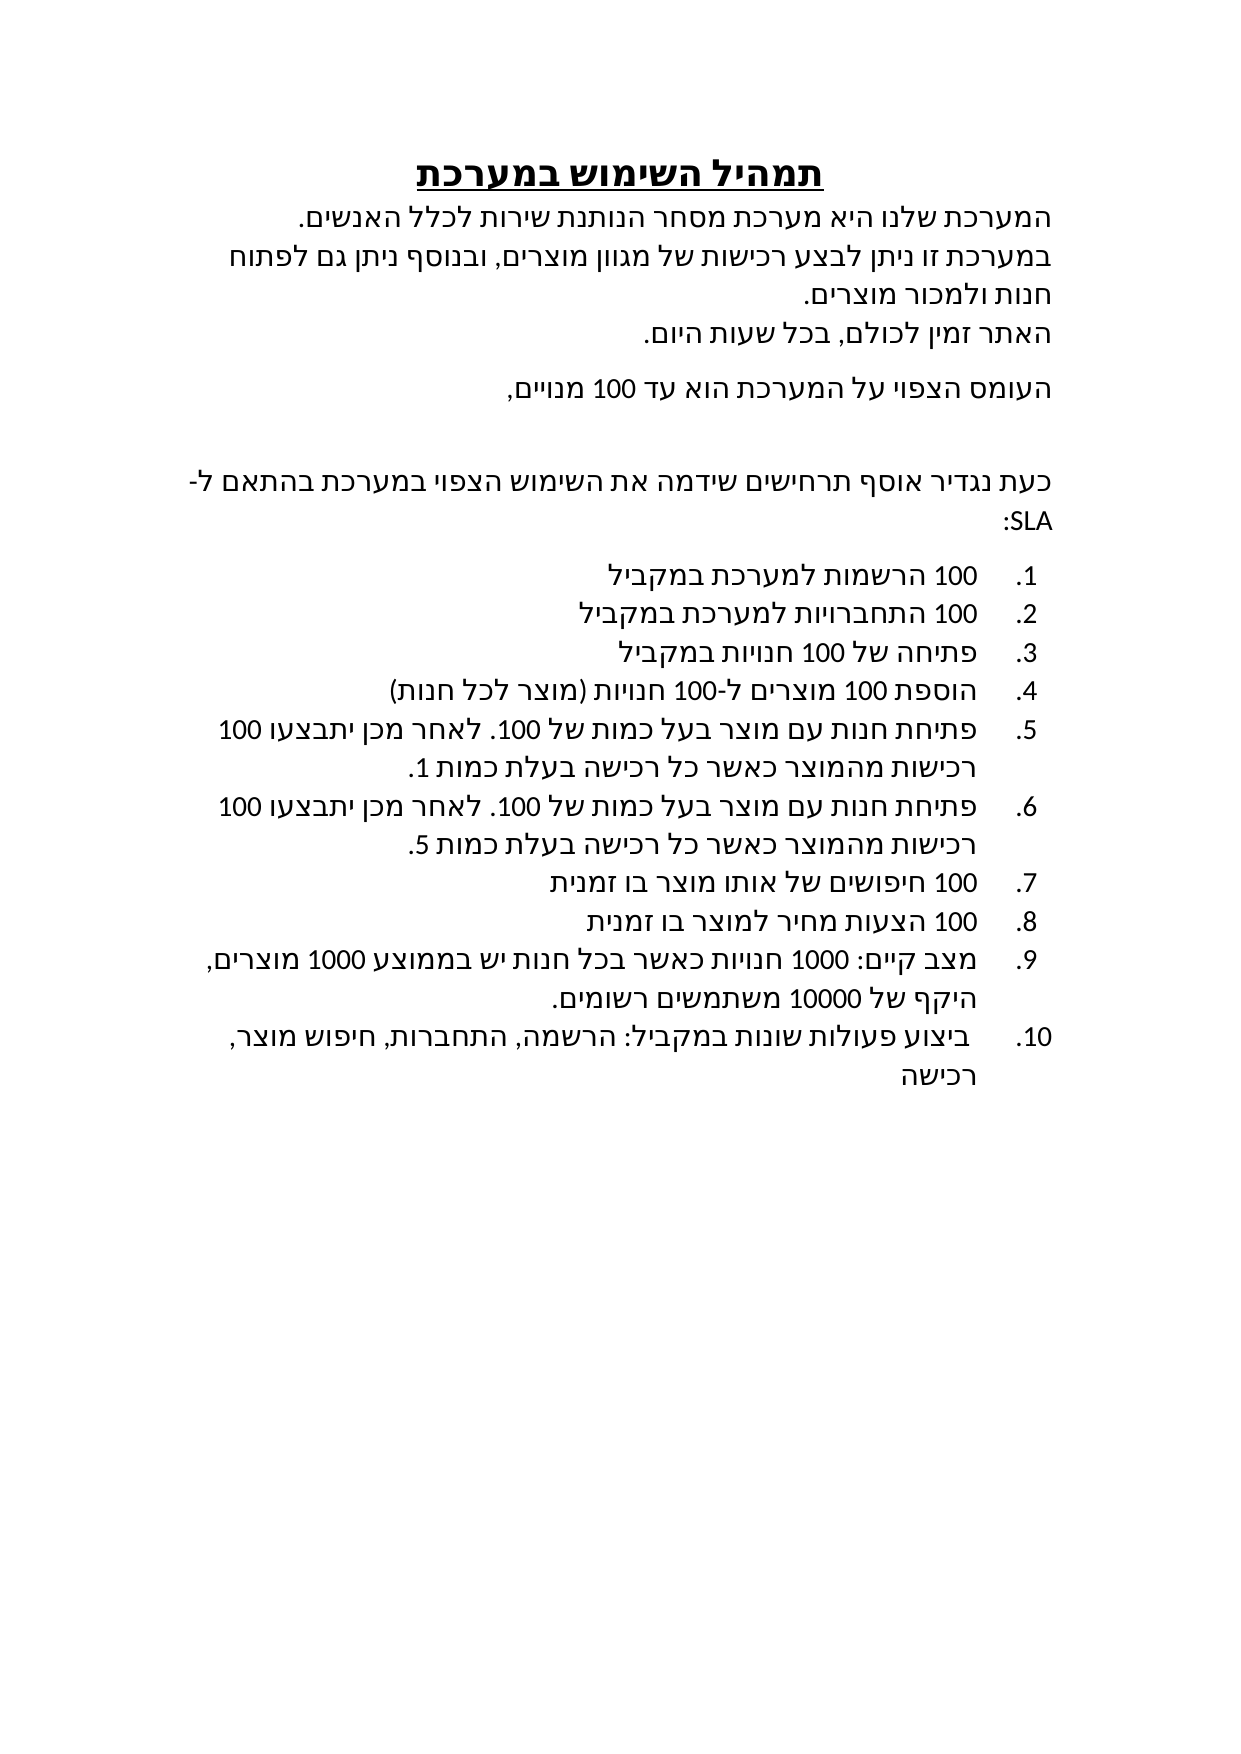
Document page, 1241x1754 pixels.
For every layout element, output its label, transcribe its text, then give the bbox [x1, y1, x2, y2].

subtitle תמהיל השימוש במערכת [187, 150, 1053, 196]
list 100 חיפושים של אותו מוצר בו זמנית [187, 864, 1015, 900]
list 100 התחברויות למערכת במקביל [187, 595, 1015, 631]
text כעת נגדיר אוסף תרחישים שידמה את השימוש הצפוי במערכת בהתאם ל- SLA: [187, 425, 1053, 537]
list 100 הצעות מחיר למוצר בו זמנית [187, 903, 1015, 938]
text המערכת שלנו היא מערכת מסחר הנותנת שירות לכלל האנשים. במערכת זו ניתן לבצע רכישות של מגוון מוצרים, ובנוסף ניתן גם לפתוח חנות ולמכור מוצרים. האתר זמין לכולם, בכל שעות היום. [187, 199, 1053, 350]
list פתיחה של 100 חנויות במקביל [187, 634, 1015, 669]
list הוספת 100 מוצרים ל-100 חנויות (מוצר לכל חנות) [187, 672, 1015, 708]
list פתיחת חנות עם מוצר בעל כמות של 100. לאחר מכן יתבצעו 100 רכישות מהמוצר כאשר כל רכישה בעלת כמות 1. [187, 711, 1015, 785]
list ביצוע פעולות שונות במקביל: הרשמה, התחברות, חיפוש מוצר, רכישה [187, 1018, 1015, 1092]
list מצב קיים: 1000 חנויות כאשר בכל חנות יש בממוצע 1000 מוצרים, היקף של 10000 משתמשים רשומים. [187, 941, 1015, 1015]
text העומס הצפוי על המערכת הוא עד 100 מנויים, [187, 370, 1053, 406]
list 100 הרשמות למערכת במקביל [187, 557, 1015, 593]
list פתיחת חנות עם מוצר בעל כמות של 100. לאחר מכן יתבצעו 100 רכישות מהמוצר כאשר כל רכישה בעלת כמות 5. [187, 788, 1015, 862]
